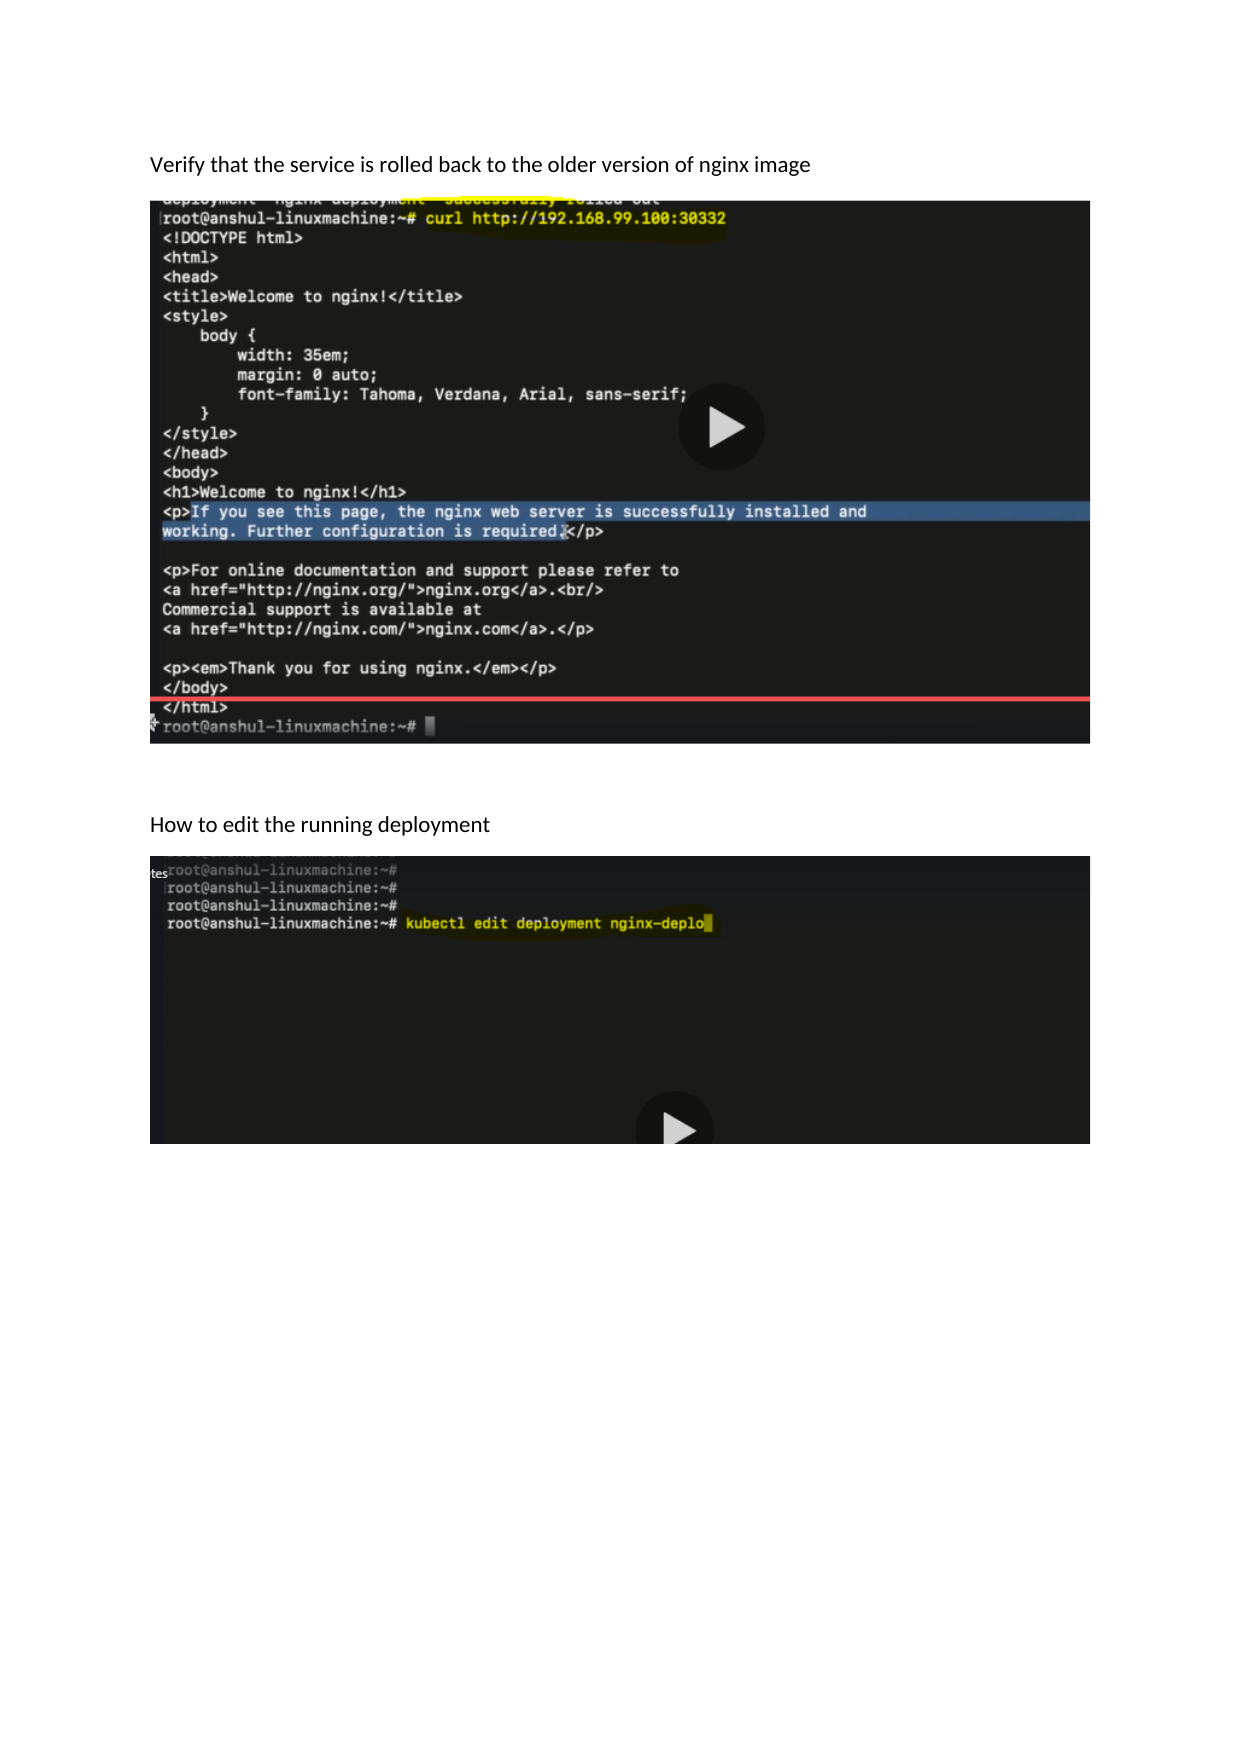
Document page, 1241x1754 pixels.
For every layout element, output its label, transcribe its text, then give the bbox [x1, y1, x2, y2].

picture [150, 196, 1091, 745]
picture [150, 856, 1091, 1144]
text How to edit the running deployment [150, 810, 1090, 838]
text Verify that the service is rolled back to the older version of nginx image [150, 150, 1090, 178]
